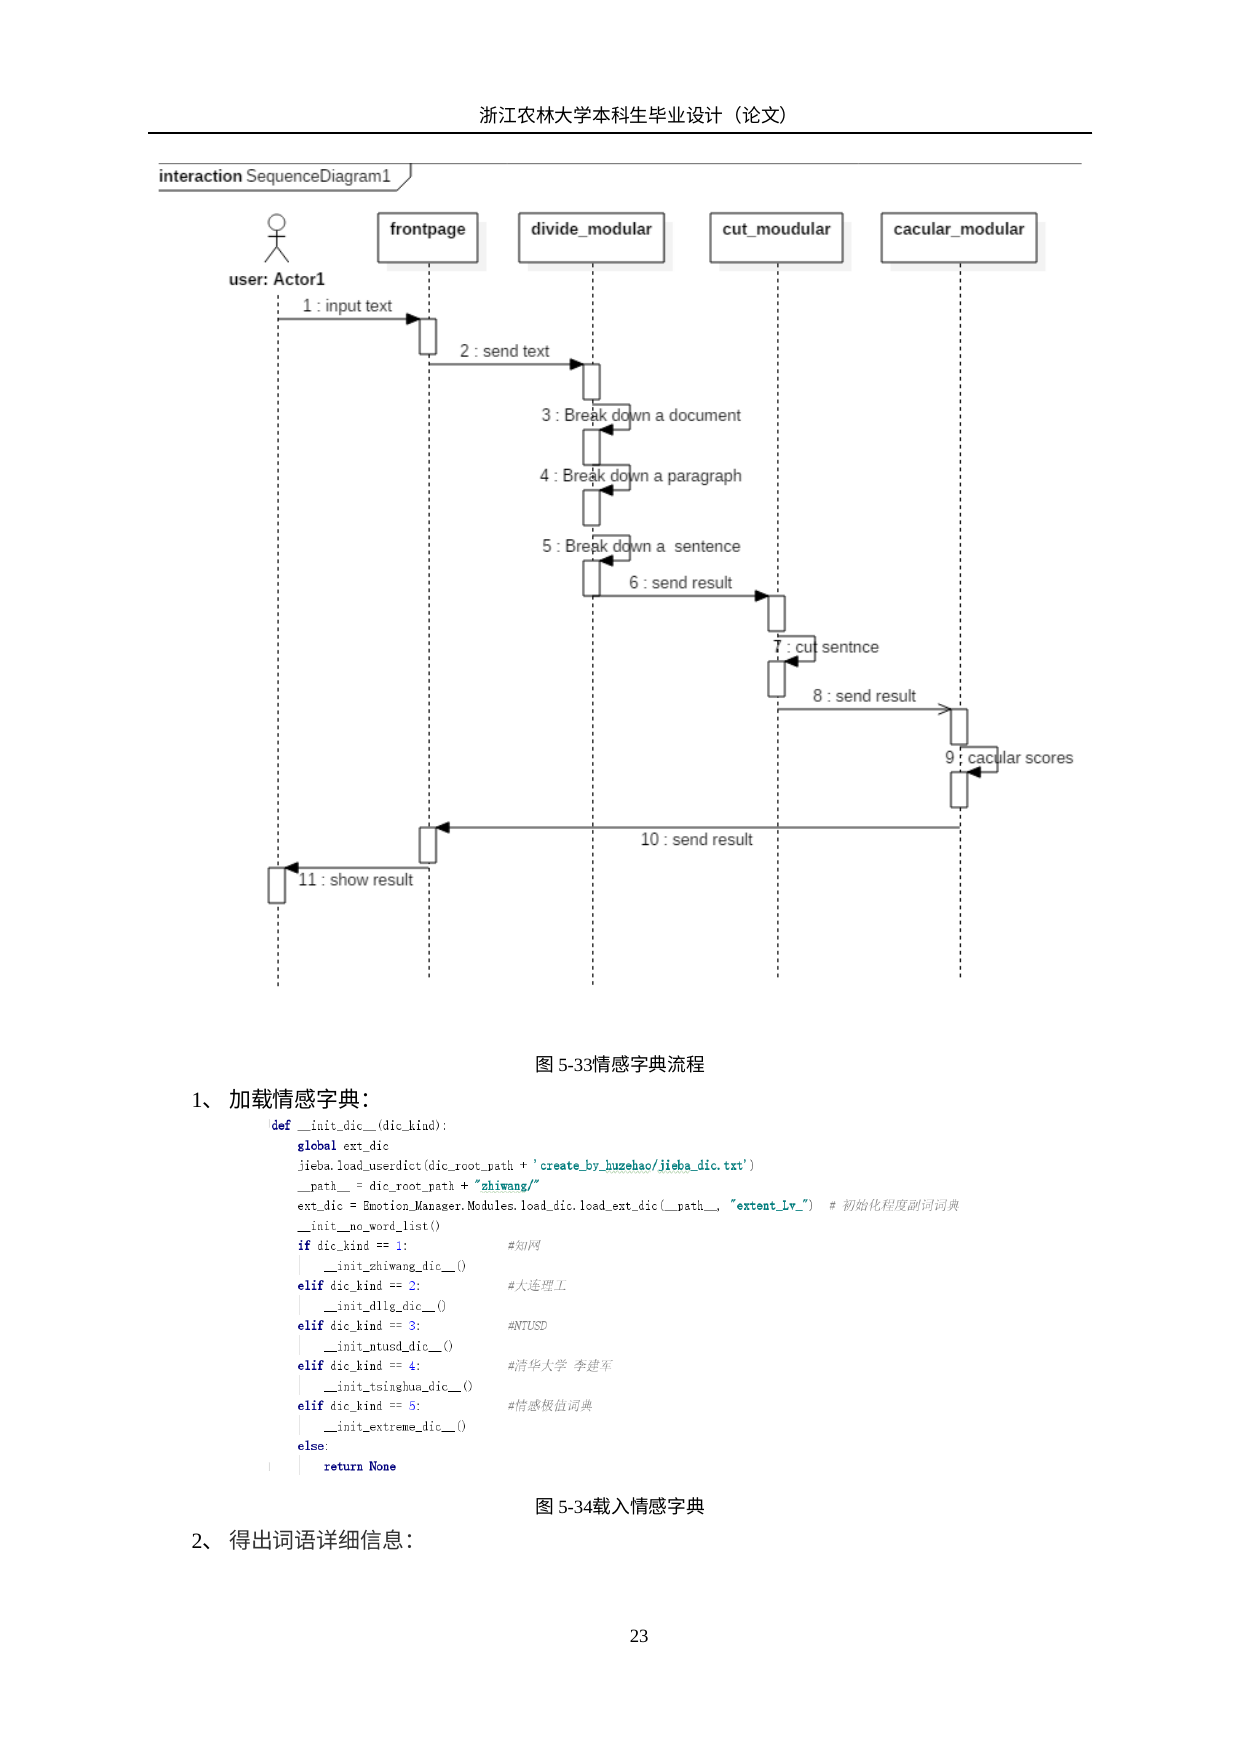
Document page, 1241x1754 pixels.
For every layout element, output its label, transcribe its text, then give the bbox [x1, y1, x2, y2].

list 加载情感字典： [191, 1081, 1092, 1115]
list 得出词语详细信息： [191, 1522, 1092, 1556]
picture [158, 163, 1082, 1019]
picture [268, 1114, 972, 1479]
